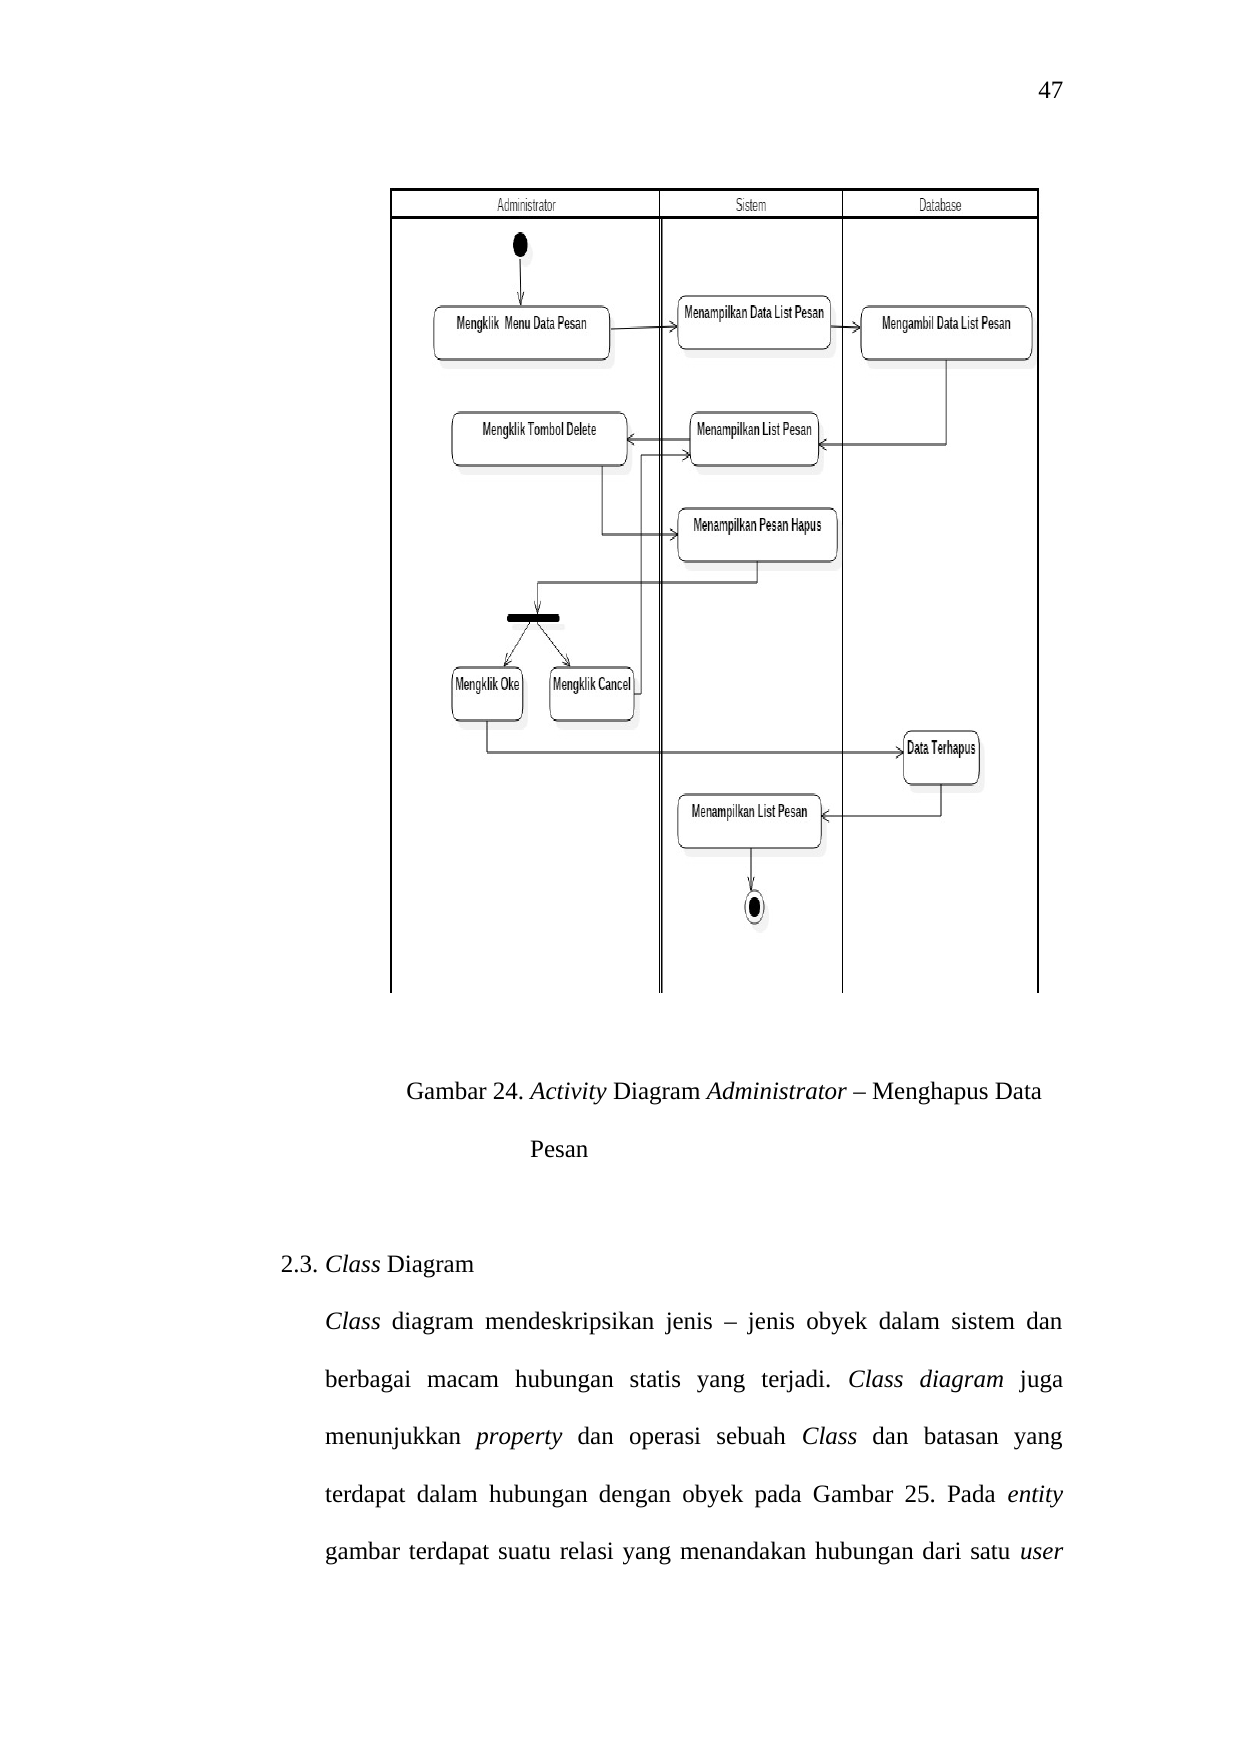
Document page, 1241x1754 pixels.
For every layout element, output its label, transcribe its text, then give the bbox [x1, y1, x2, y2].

list Gambar 24. Activity Diagram Administrator – Menghapus Data [385, 1076, 1063, 1105]
picture [383, 177, 1068, 993]
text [325, 1306, 1063, 1565]
list Class Diagram [281, 1249, 1063, 1277]
list Pesan [460, 1134, 1063, 1162]
